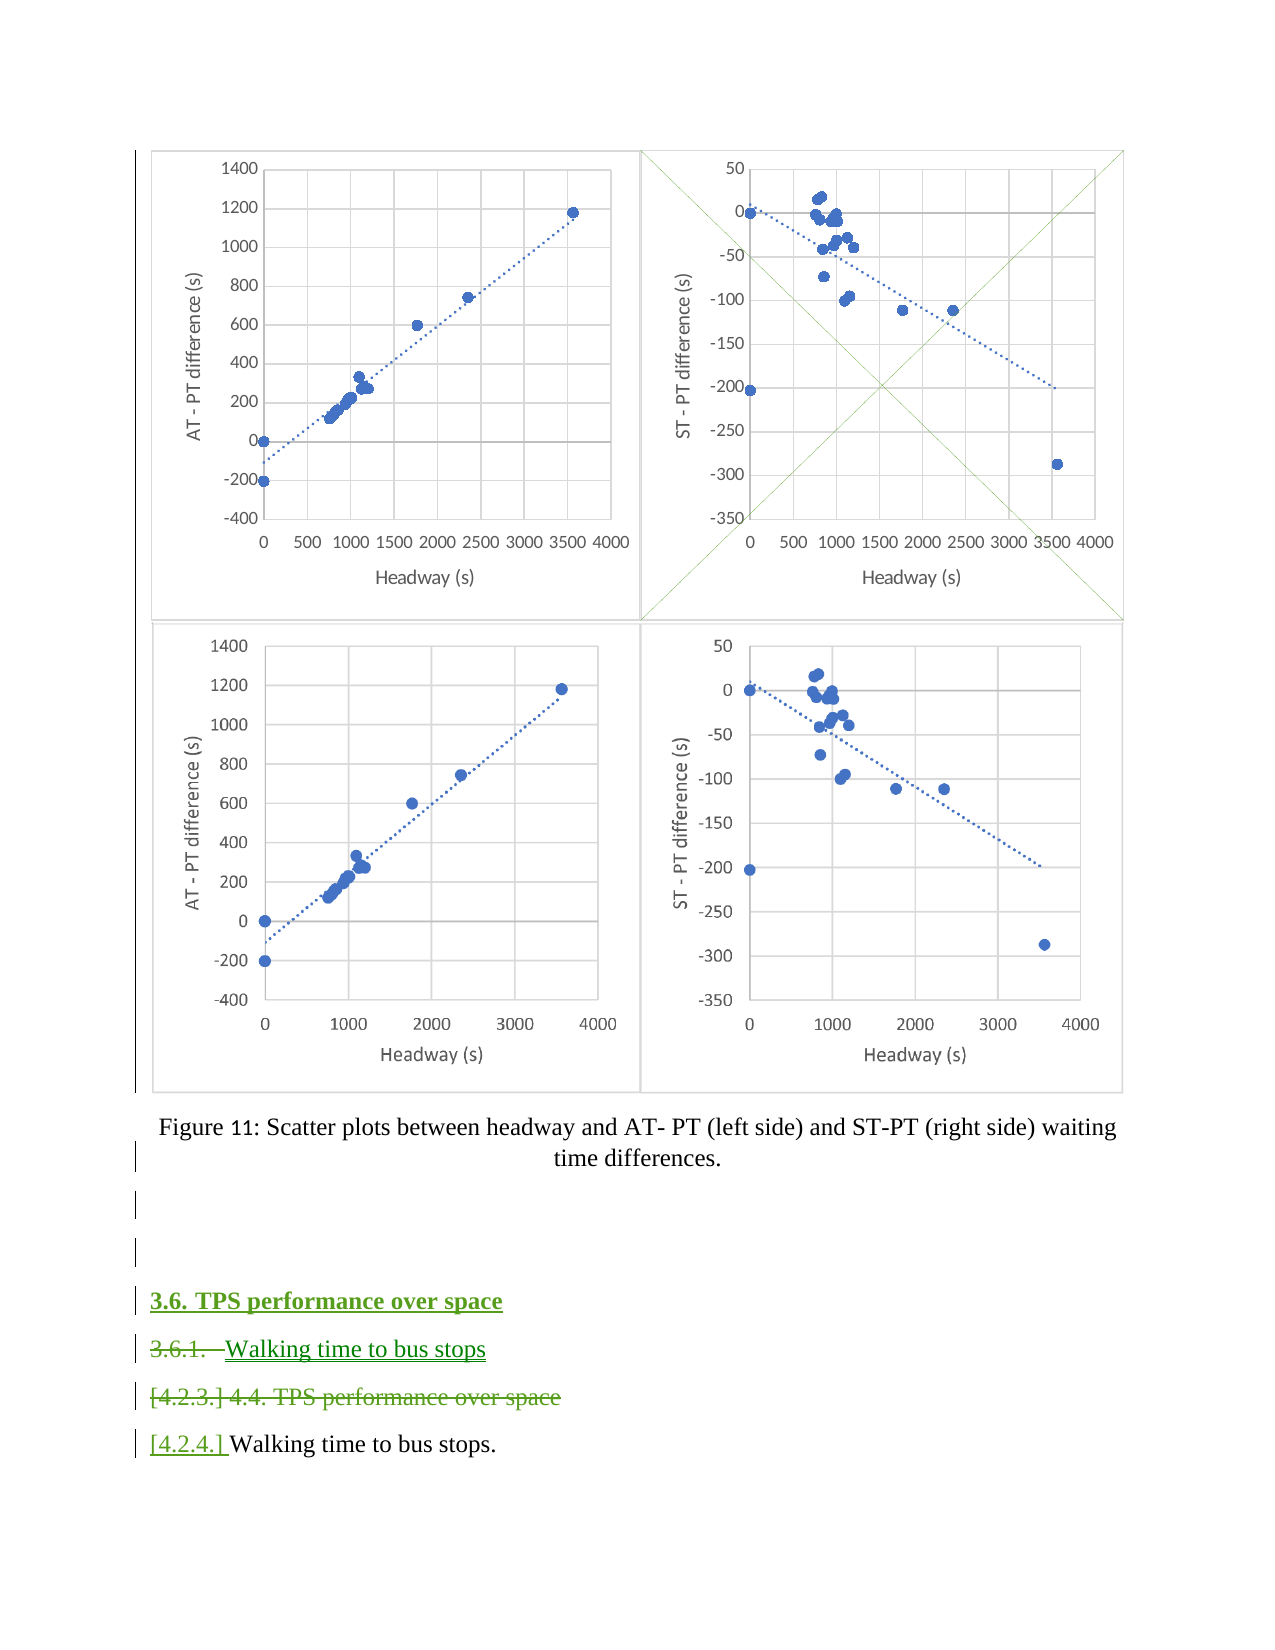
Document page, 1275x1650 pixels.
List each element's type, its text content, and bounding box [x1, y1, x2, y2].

text Figure : Scatter plots between headway and AT- PT (left side) and ST-PT (right side) waiting time differences. [150, 1112, 1125, 1172]
picture [151, 622, 1124, 1094]
